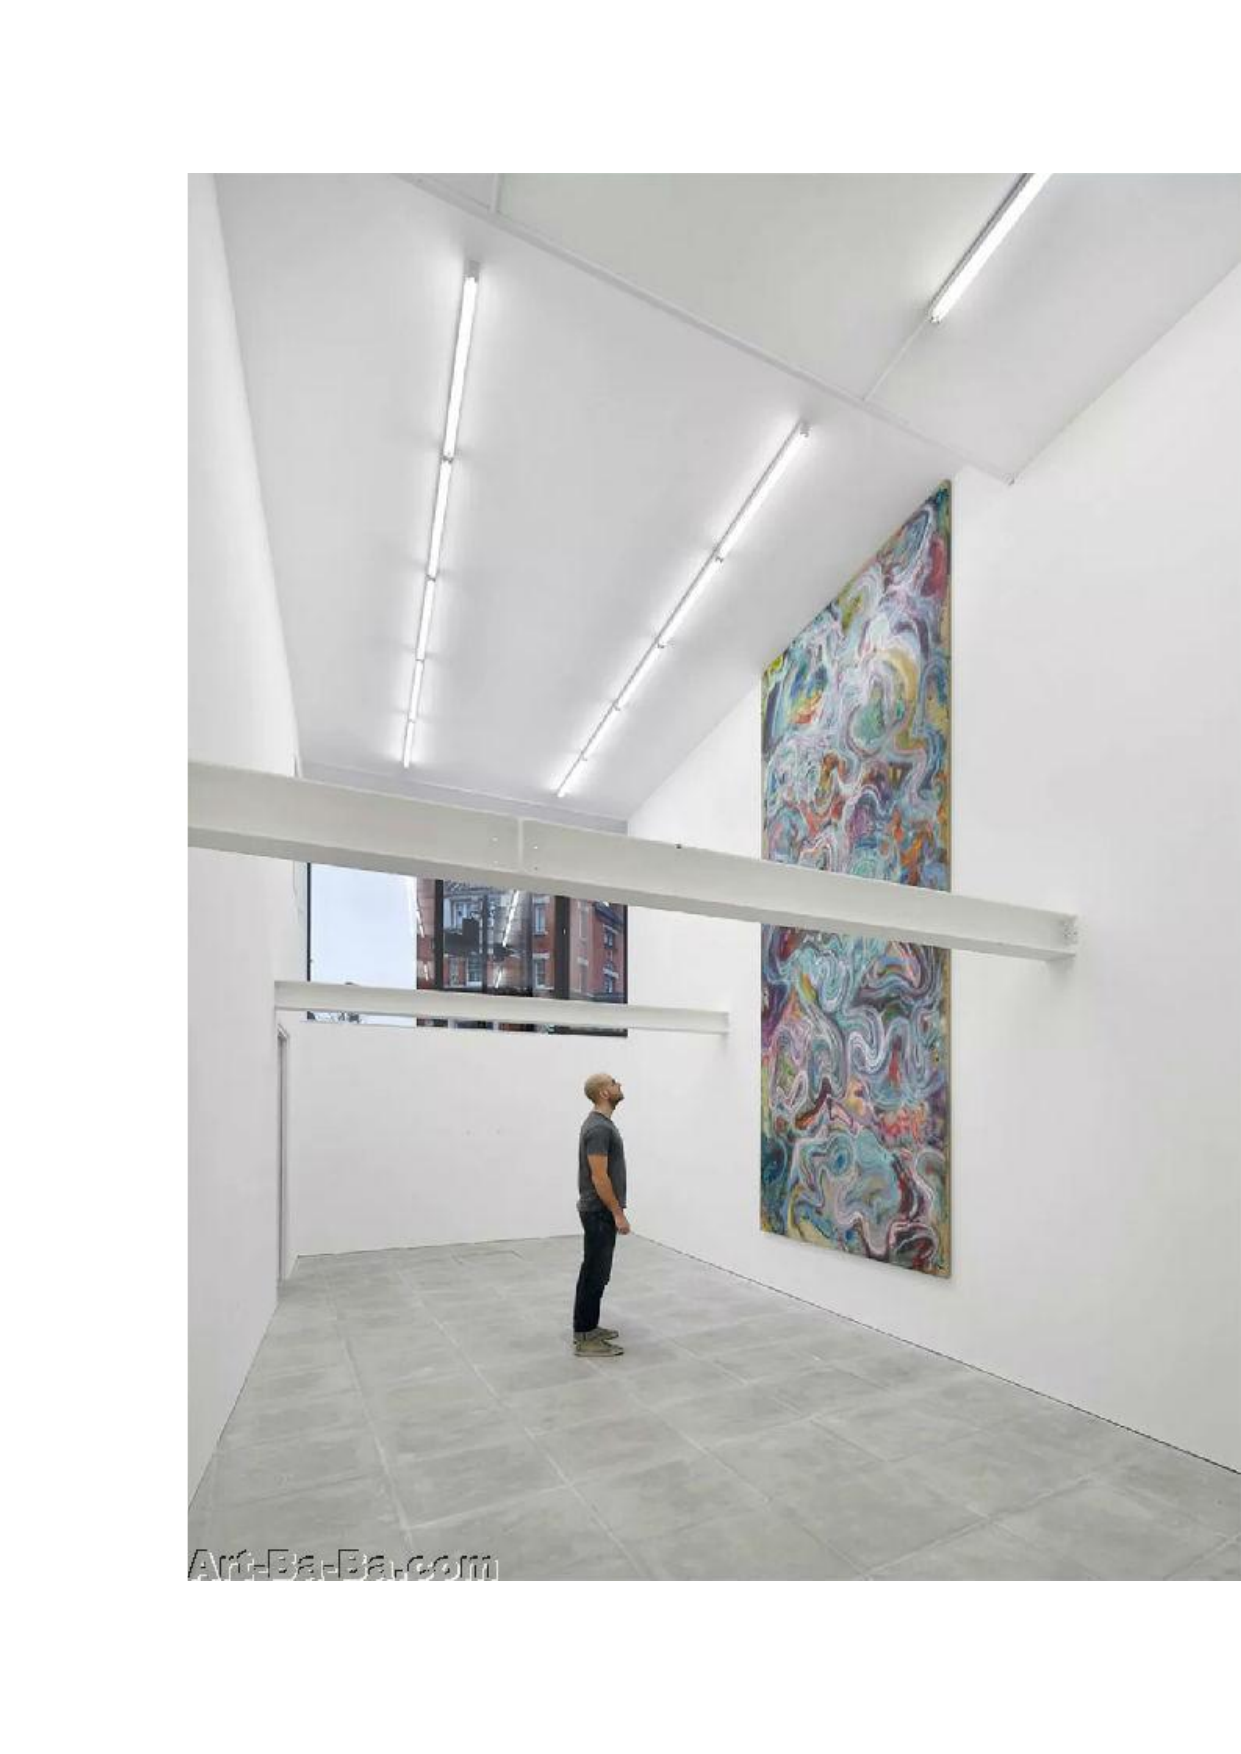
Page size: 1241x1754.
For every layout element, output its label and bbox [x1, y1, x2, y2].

picture [187, 173, 1241, 1581]
